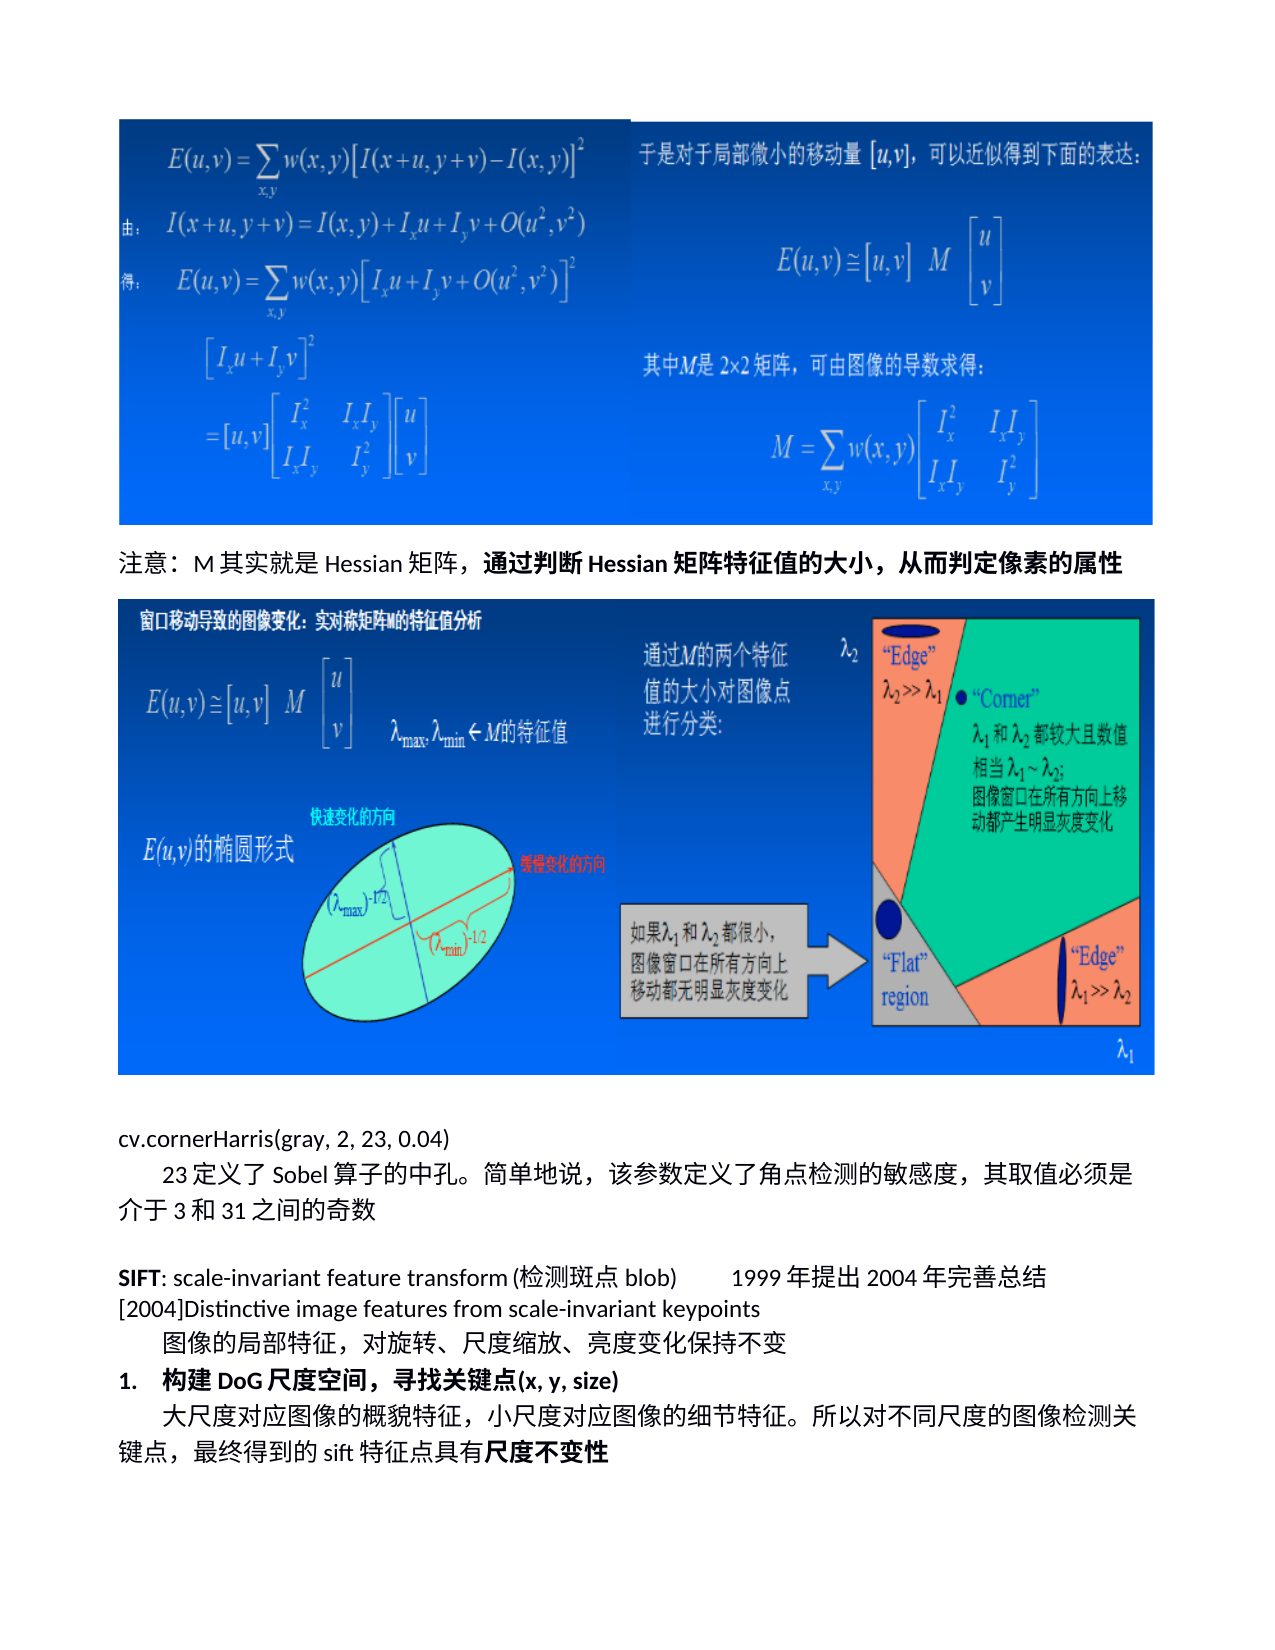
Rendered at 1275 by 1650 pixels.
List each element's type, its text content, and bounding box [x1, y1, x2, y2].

text 大尺度对应图像的概貌特征，小尺度对应图像的细节特征。所以对不同尺度的图像检测关键点，最终得到的sift特征点具有尺度不变性 [118, 1396, 1157, 1469]
text [2004]Distinctive image features from scale-invariant keypoints [118, 1293, 1157, 1324]
text 23定义了Sobel算子的中孔。简单地说，该参数定义了角点检测的敏感度，其取值必须是介于3和31之间的奇数 [118, 1154, 1157, 1227]
text cv.cornerHarris(gray, 2, 23, 0.04) [118, 1124, 1157, 1154]
text SIFT: scale-invariant feature transform (检测斑点blob) 1999年提出2004年完善总结 [118, 1257, 1157, 1293]
picture [118, 118, 1153, 525]
picture [118, 599, 1156, 1075]
text 图像的局部特征，对旋转、尺度缩放、亮度变化保持不变 [118, 1324, 1157, 1360]
text 注意：M其实就是Hessian矩阵，通过判断Hessian矩阵特征值的大小，从而判定像素的属性 [118, 544, 1157, 580]
list 构建DoG尺度空间，寻找关键点(x, y, size) [118, 1360, 1157, 1396]
